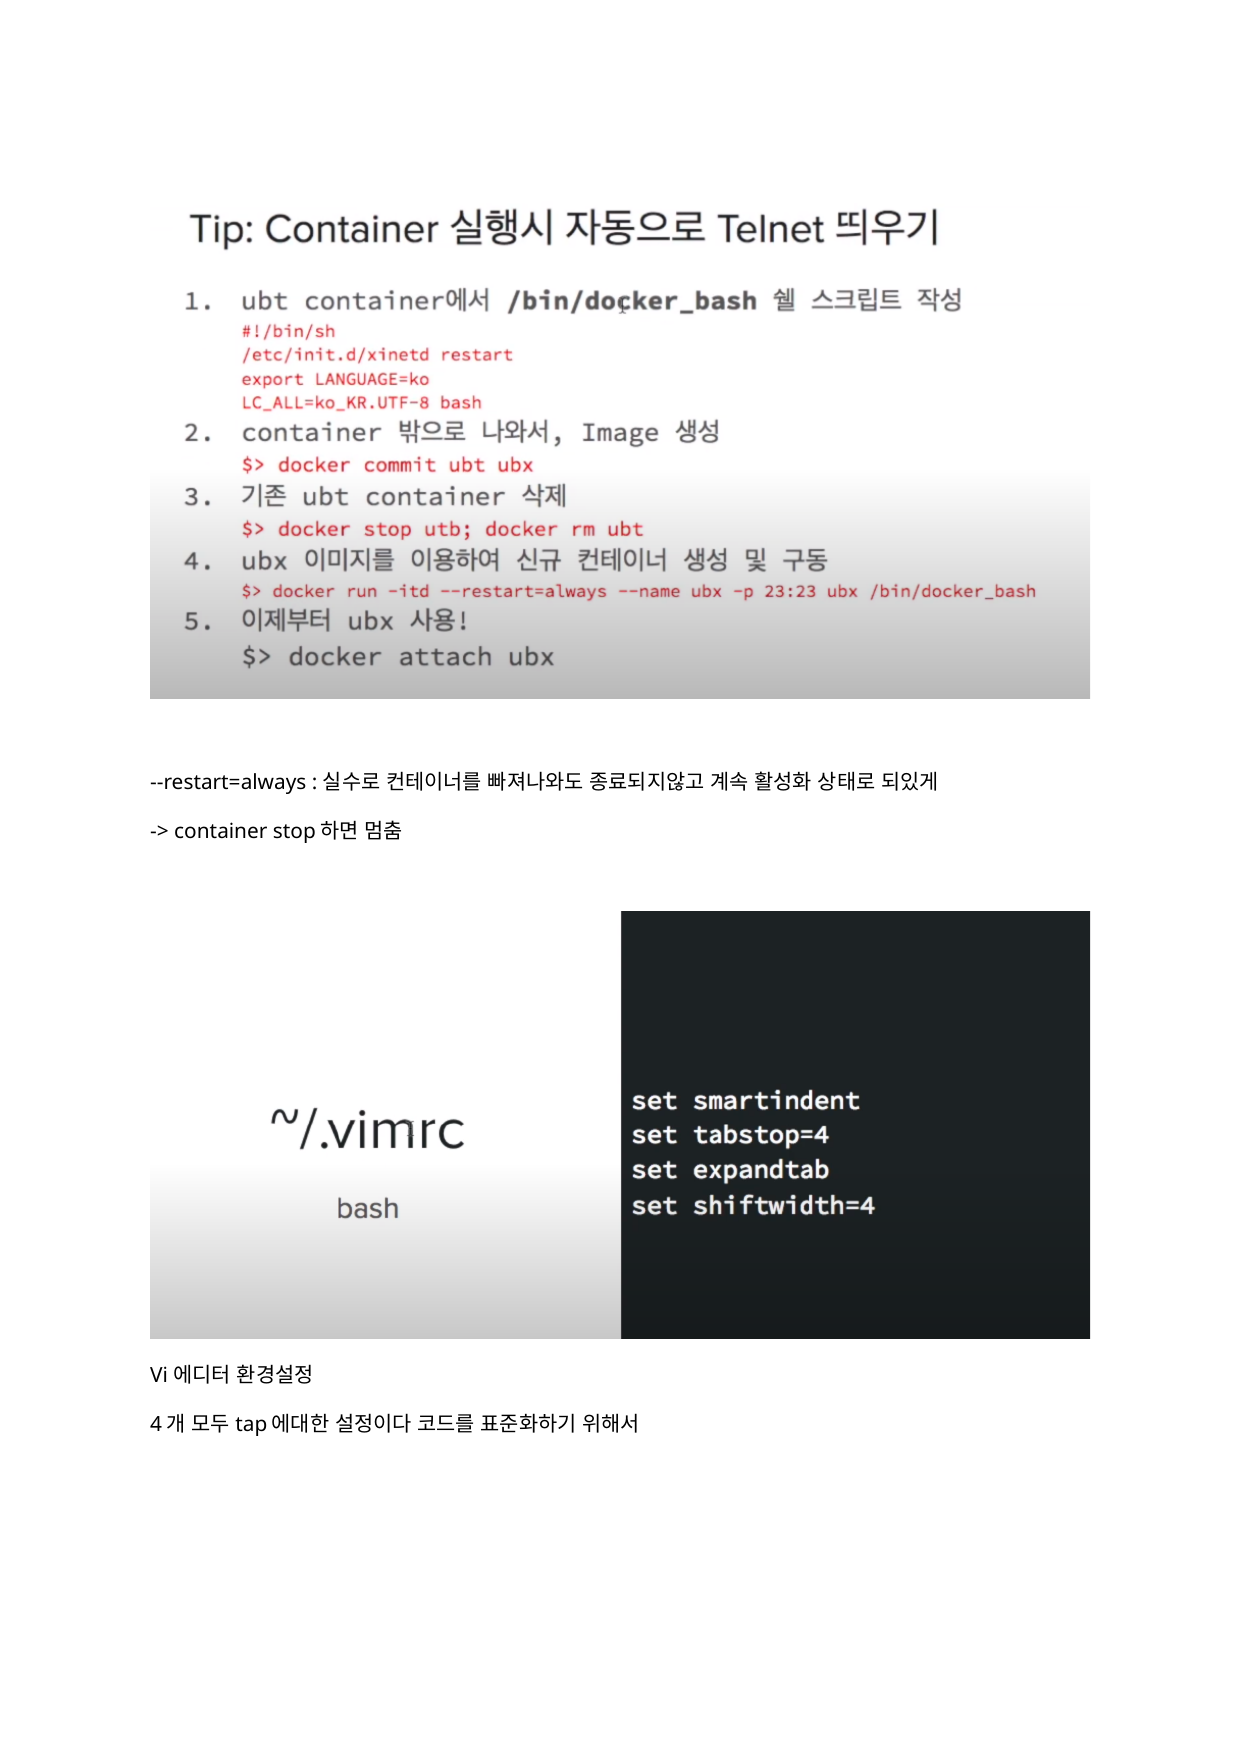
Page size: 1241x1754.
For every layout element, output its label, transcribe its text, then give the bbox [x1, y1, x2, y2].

picture [150, 911, 1091, 1339]
text 4개 모두 tap에대한 설정이다 코드를 표준화하기 위해서 [150, 1407, 1090, 1437]
text -> container stop하면 멈춤 [150, 814, 1090, 844]
text --restart=always : 실수로 컨테이너를 빠져나와도 종료되지않고 계속 활성화 상태로 되있게 [150, 765, 1090, 795]
picture [150, 177, 1091, 699]
text Vi 에디터 환경설정 [150, 1358, 1090, 1388]
